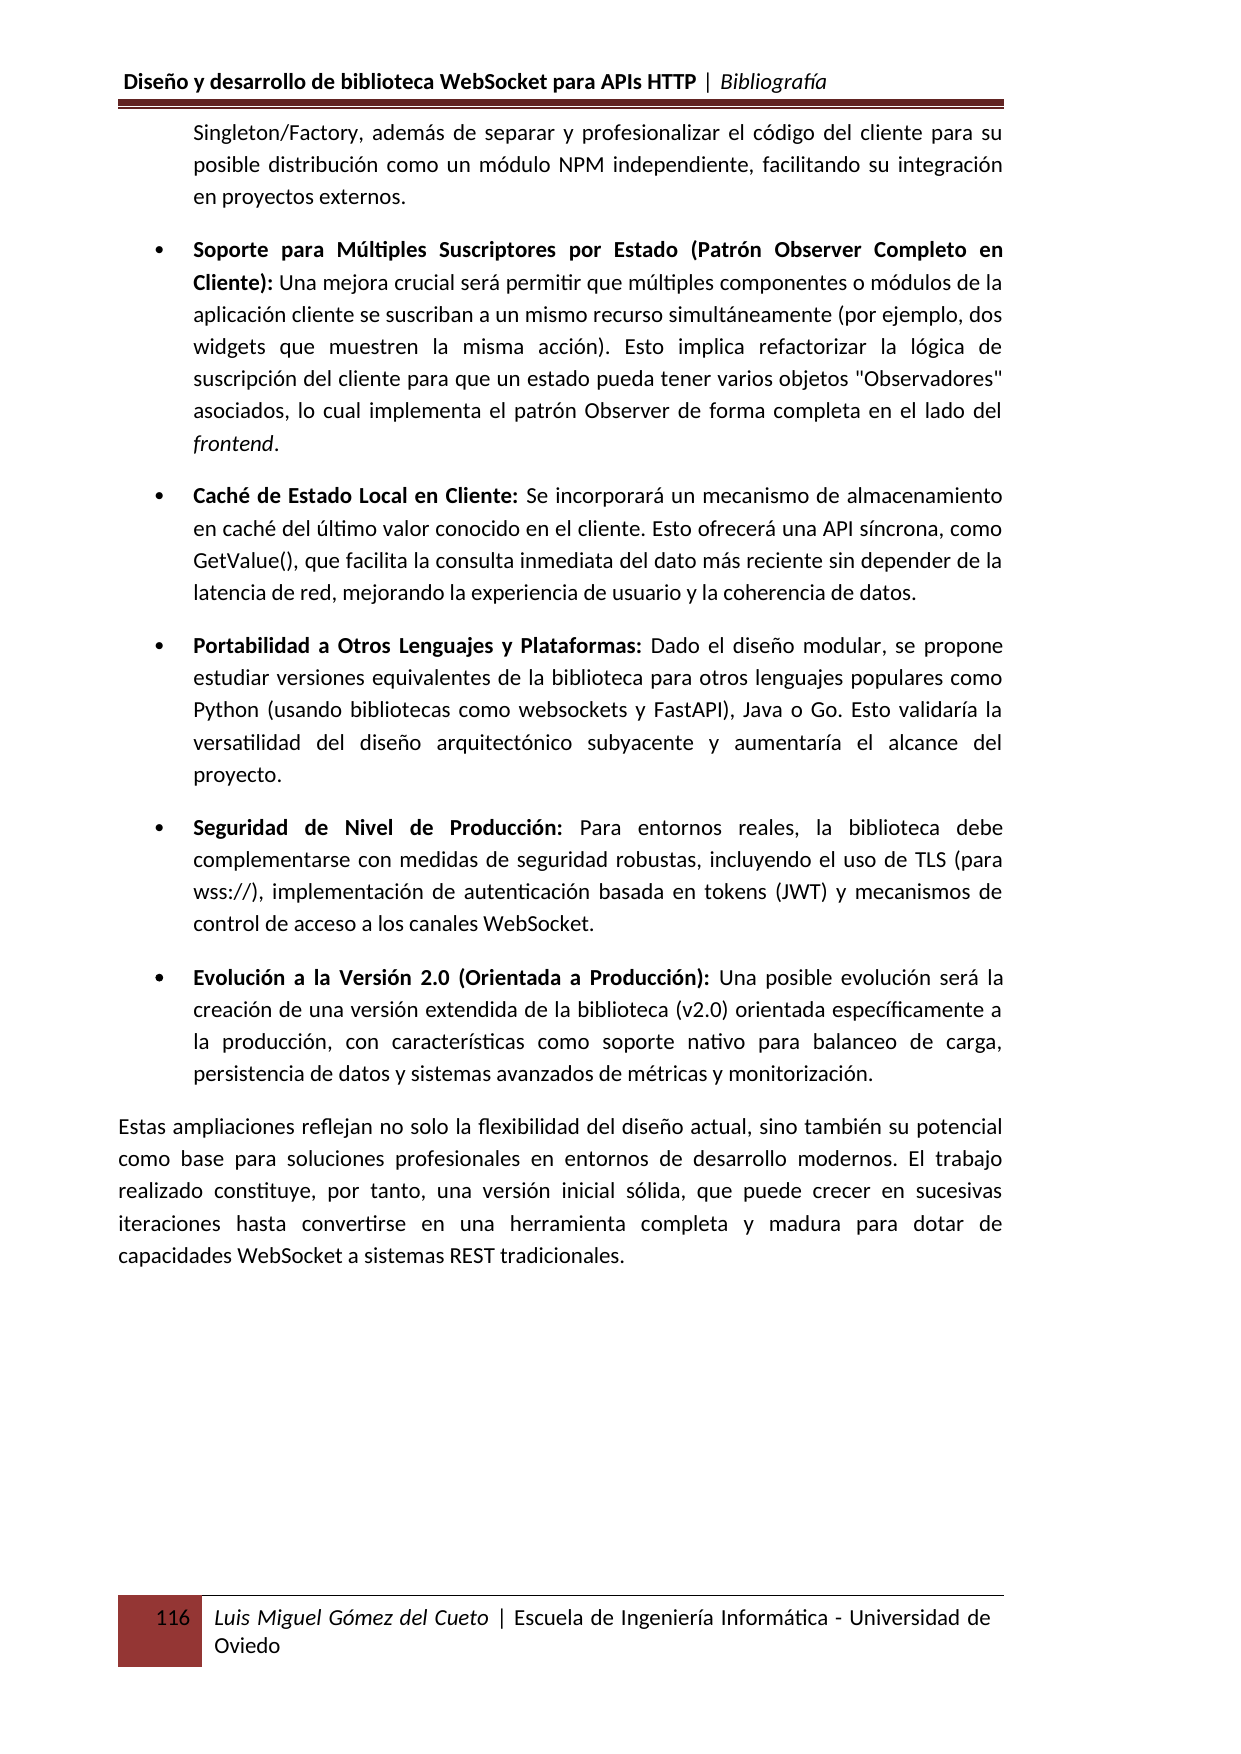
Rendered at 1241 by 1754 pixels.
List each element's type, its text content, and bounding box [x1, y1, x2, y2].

list Evolución a la Versión 2.0 (Orientada a Producción): Una posible evolución será la creación de una versión extendida de la biblioteca (v2.0) orientada específicamente a la producción, con características como soporte nativo para balanceo de carga, persistencia de datos y sistemas avanzados de métricas y monitorización. [156, 963, 1004, 1087]
text Estas ampliaciones reflejan no solo la flexibilidad del diseño actual, sino también su potencial como base para soluciones profesionales en entornos de desarrollo modernos. El trabajo realizado constituye, por tanto, una versión inicial sólida, que puede crecer en sucesivas iteraciones hasta convertirse en una herramienta completa y madura para dotar de capacidades WebSocket a sistemas REST tradicionales. [118, 1112, 1004, 1269]
list Soporte para Múltiples Suscriptores por Estado (Patrón Observer Completo en Cliente): Una mejora crucial será permitir que múltiples componentes o módulos de la aplicación cliente se suscriban a un mismo recurso simultáneamente (por ejemplo, dos widgets que muestren la misma acción). Esto implica refactorizar la lógica de suscripción del cliente para que un estado pueda tener varios objetos "Observadores" asociados, lo cual implementa el patrón Observer de forma completa en el lado del frontend. [156, 236, 1004, 457]
list Portabilidad a Otros Lenguajes y Plataformas: Dado el diseño modular, se propone estudiar versiones equivalentes de la biblioteca para otros lenguajes populares como Python (usando bibliotecas como websockets y FastAPI), Java o Go. Esto validaría la versatilidad del diseño arquitectónico subyacente y aumentaría el alcance del proyecto. [156, 631, 1004, 788]
list Seguridad de Nivel de Producción: Para entornos reales, la biblioteca debe complementarse con medidas de seguridad robustas, incluyendo el uso de TLS (para wss://), implementación de autenticación basada en tokens (JWT) y mecanismos de control de acceso a los canales WebSocket. [156, 813, 1004, 938]
list Caché de Estado Local en Cliente: Se incorporará un mecanismo de almacenamiento en caché del último valor conocido en el cliente. Esto ofrecerá una API síncrona, como GetValue(), que facilita la consulta inmediata del dato más reciente sin depender de la latencia de red, mejorando la experiencia de usuario y la coherencia de datos. [156, 482, 1004, 606]
